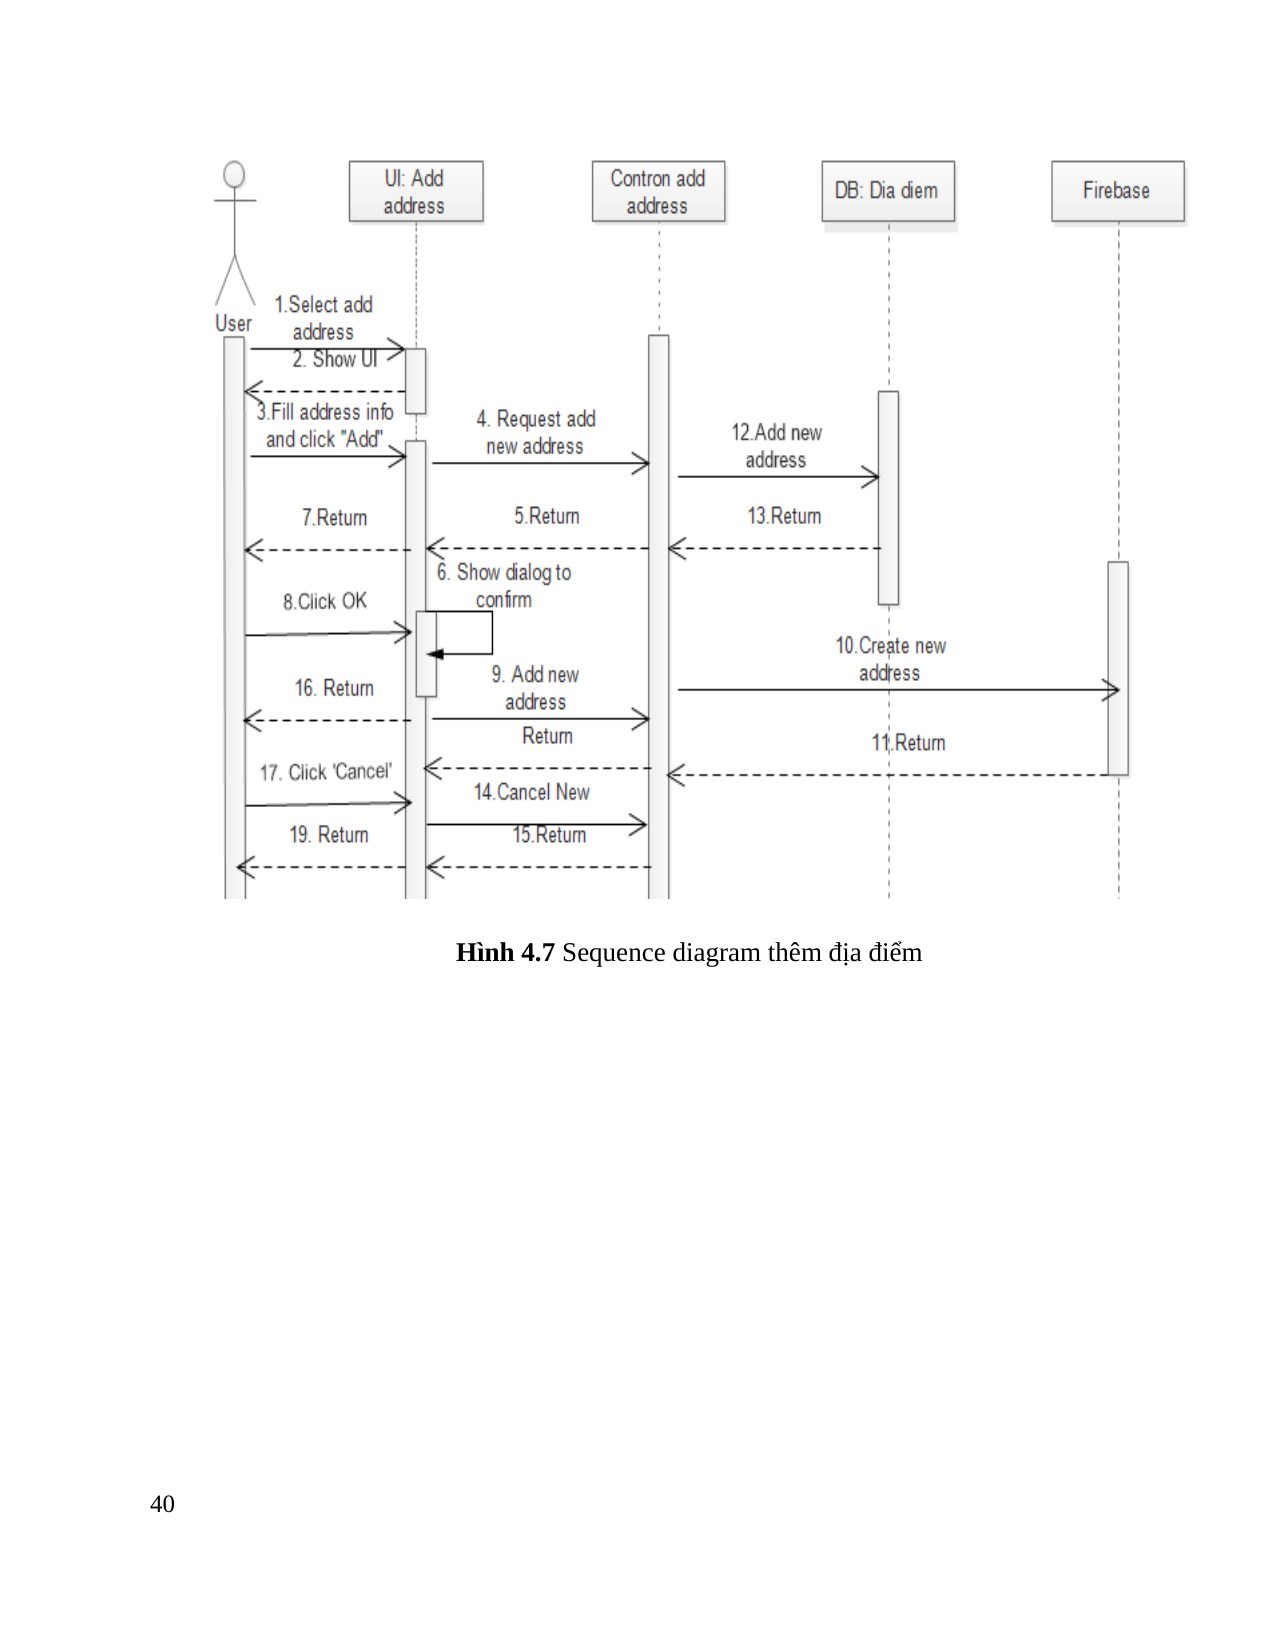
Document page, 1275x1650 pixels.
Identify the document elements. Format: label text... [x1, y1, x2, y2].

picture [150, 150, 1212, 899]
text Hình 4.7 Sequence diagram thêm địa điểm [253, 937, 1125, 968]
